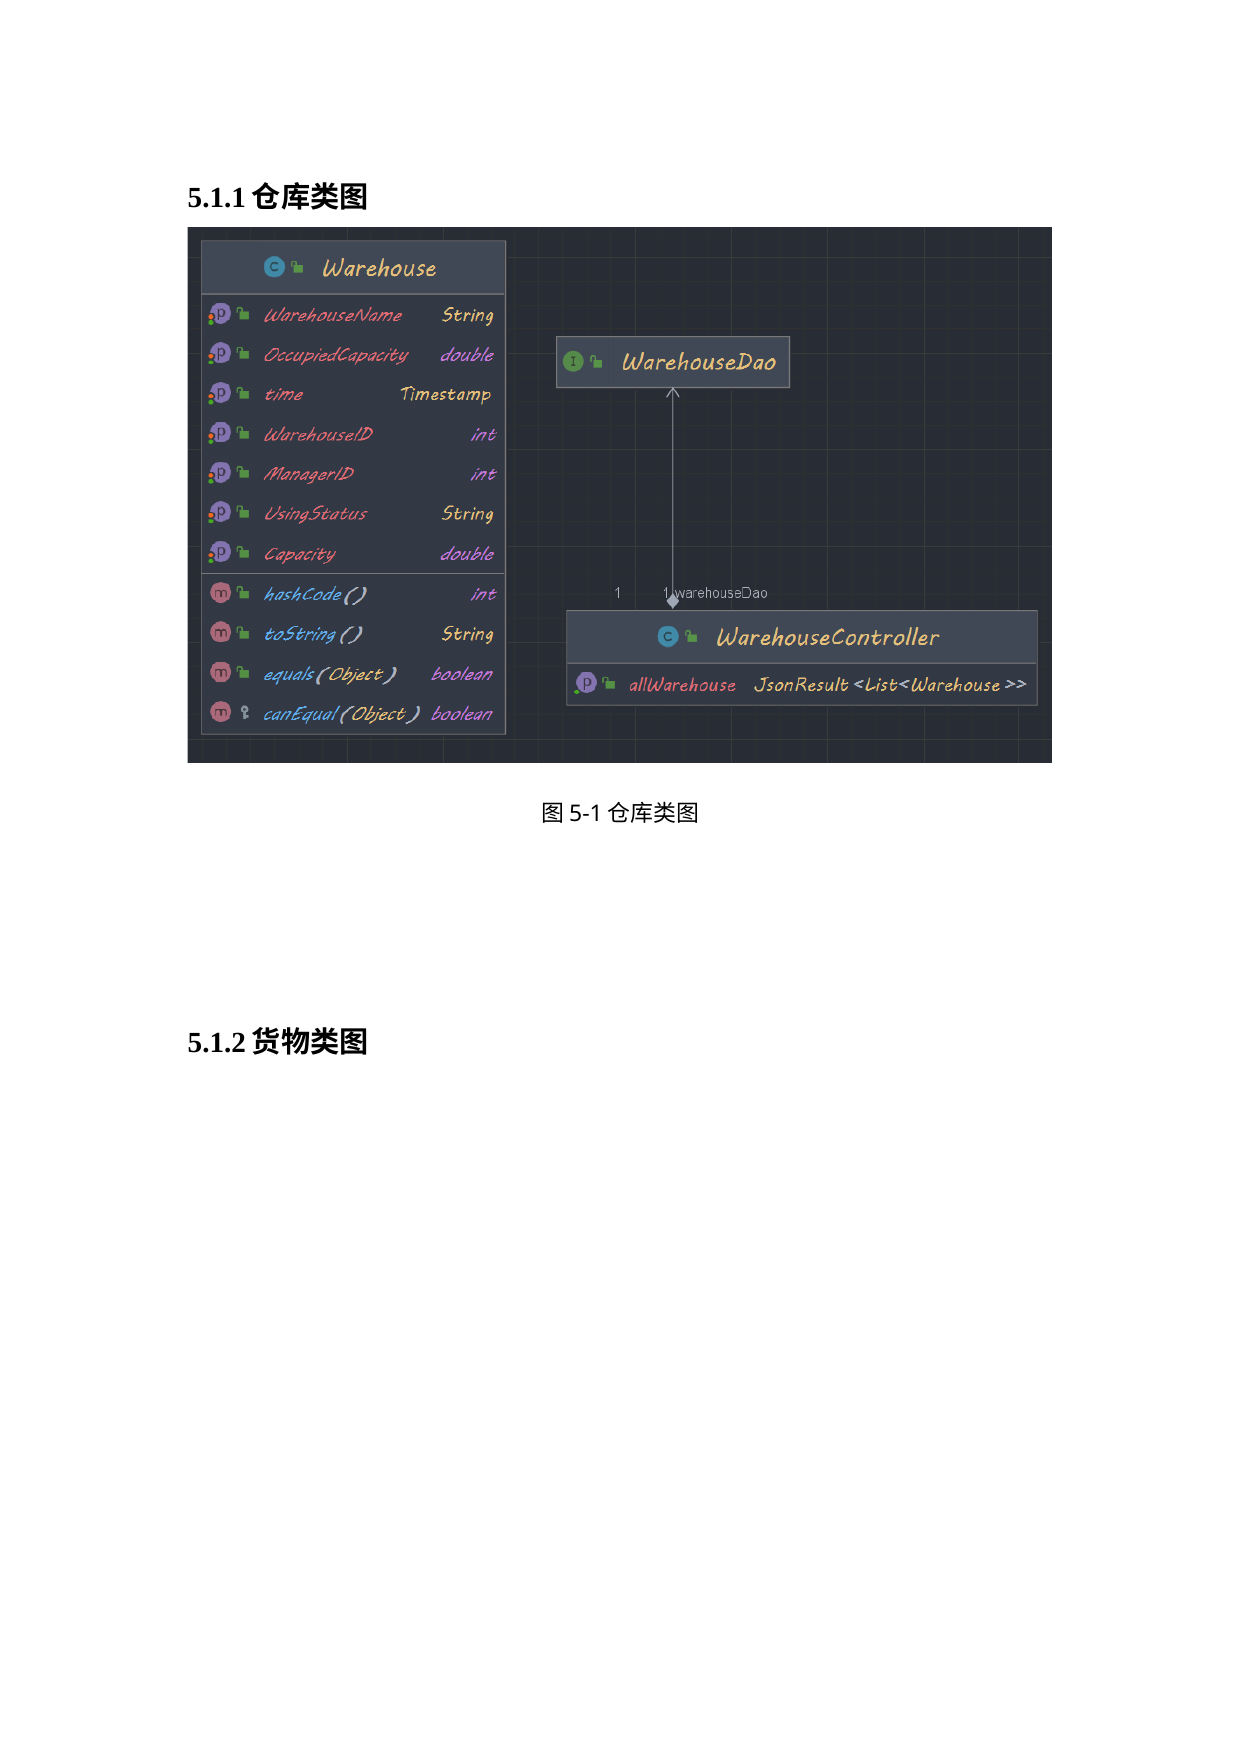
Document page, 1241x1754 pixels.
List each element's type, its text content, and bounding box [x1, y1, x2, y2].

text 5.1.1仓库类图 [187, 162, 1053, 227]
text 5.1.2货物类图 [187, 1007, 1053, 1072]
picture [187, 227, 1052, 763]
text 图5-1仓库类图 [187, 779, 1053, 844]
